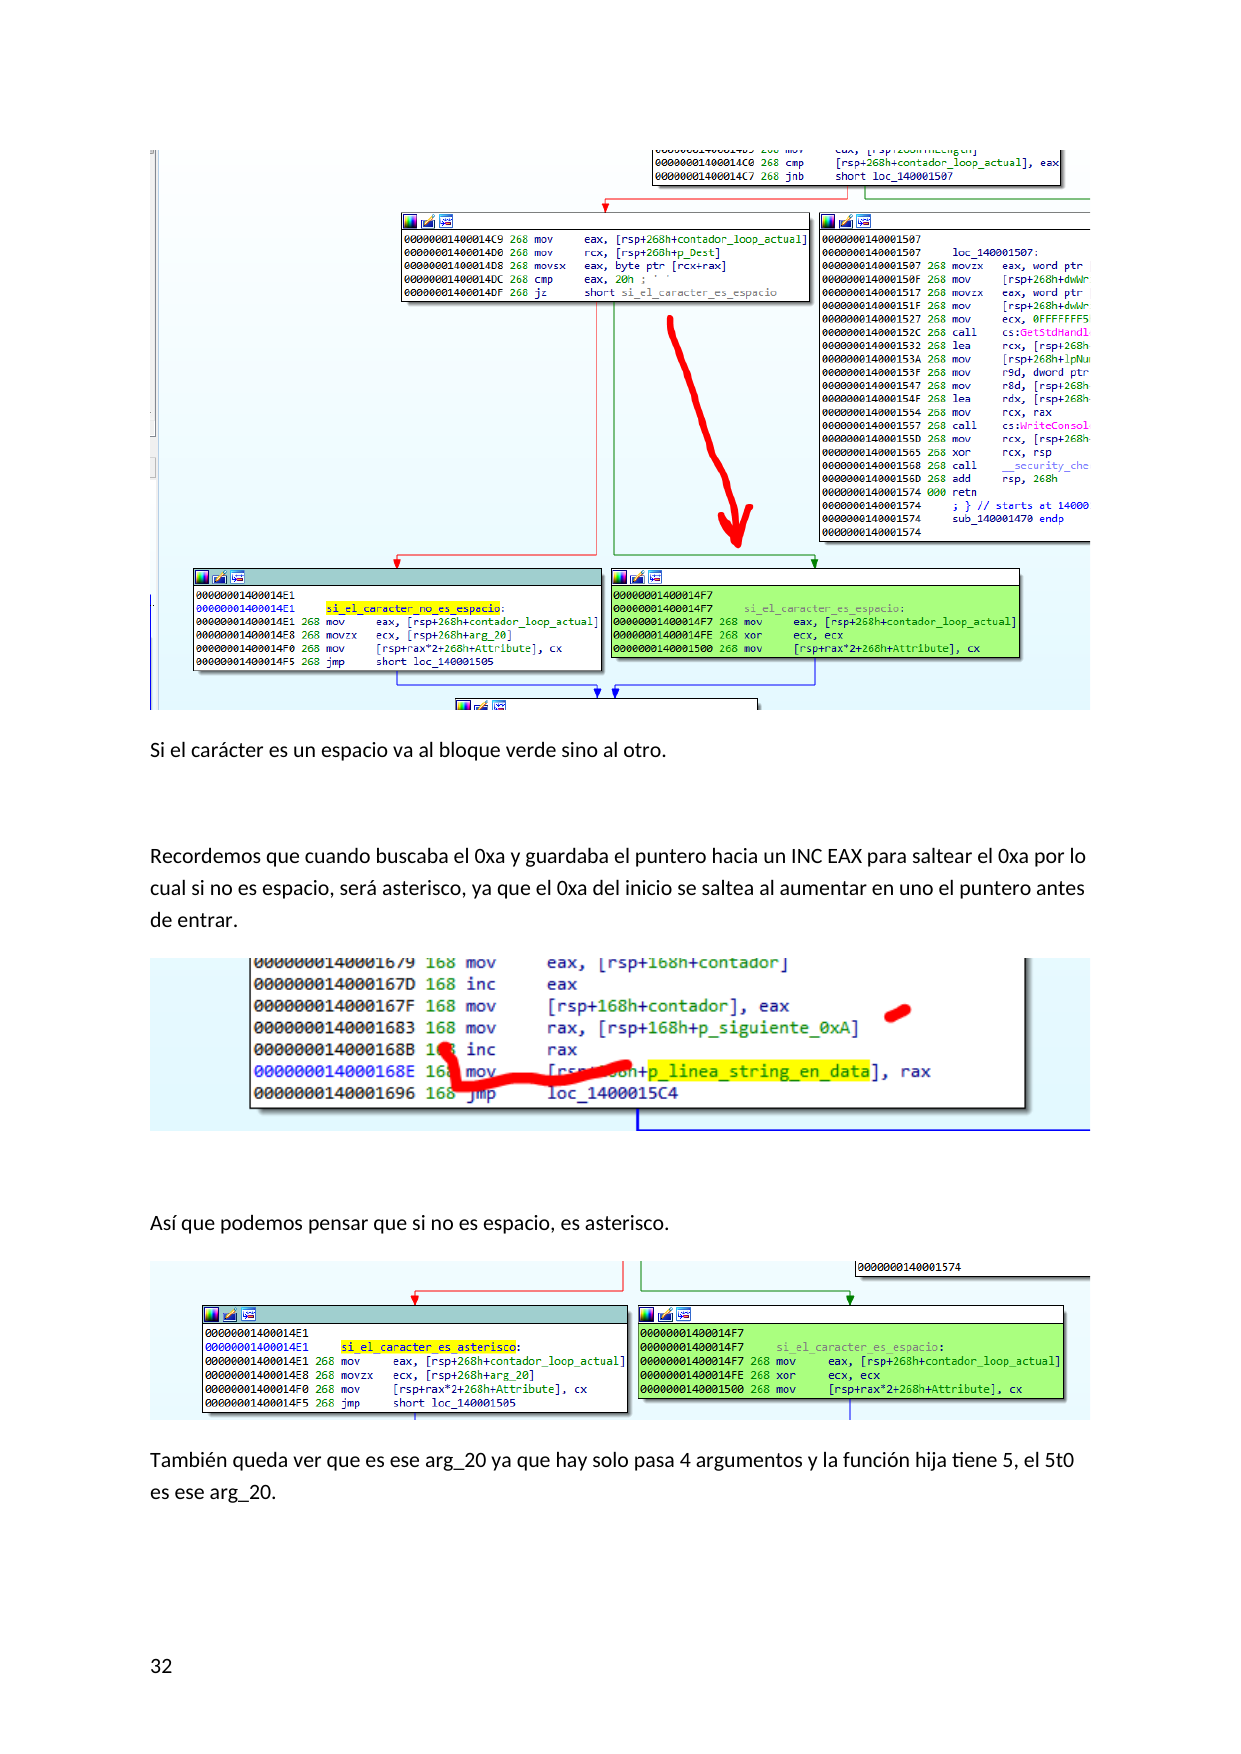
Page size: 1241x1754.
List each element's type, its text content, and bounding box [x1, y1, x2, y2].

text Recordemos que cuando buscaba el 0xa y guardaba el puntero hacia un INC EAX para saltear el 0xa por lo cual si no es espacio, será asterisco, ya que el 0xa del inicio se saltea al aumentar en uno el puntero antes de entrar. [150, 842, 1090, 932]
text Así que podemos pensar que si no es espacio, es asterisco. [150, 1209, 1090, 1236]
picture [150, 958, 1091, 1131]
text Si el carácter es un espacio va al bloque verde sino al otro. [150, 736, 1090, 763]
picture [150, 1261, 1091, 1420]
picture [150, 150, 1091, 710]
text También queda ver que es ese arg_20 ya que hay solo pasa 4 argumentos y la función hija tiene 5, el 5t0 es ese arg_20. [150, 1446, 1090, 1504]
